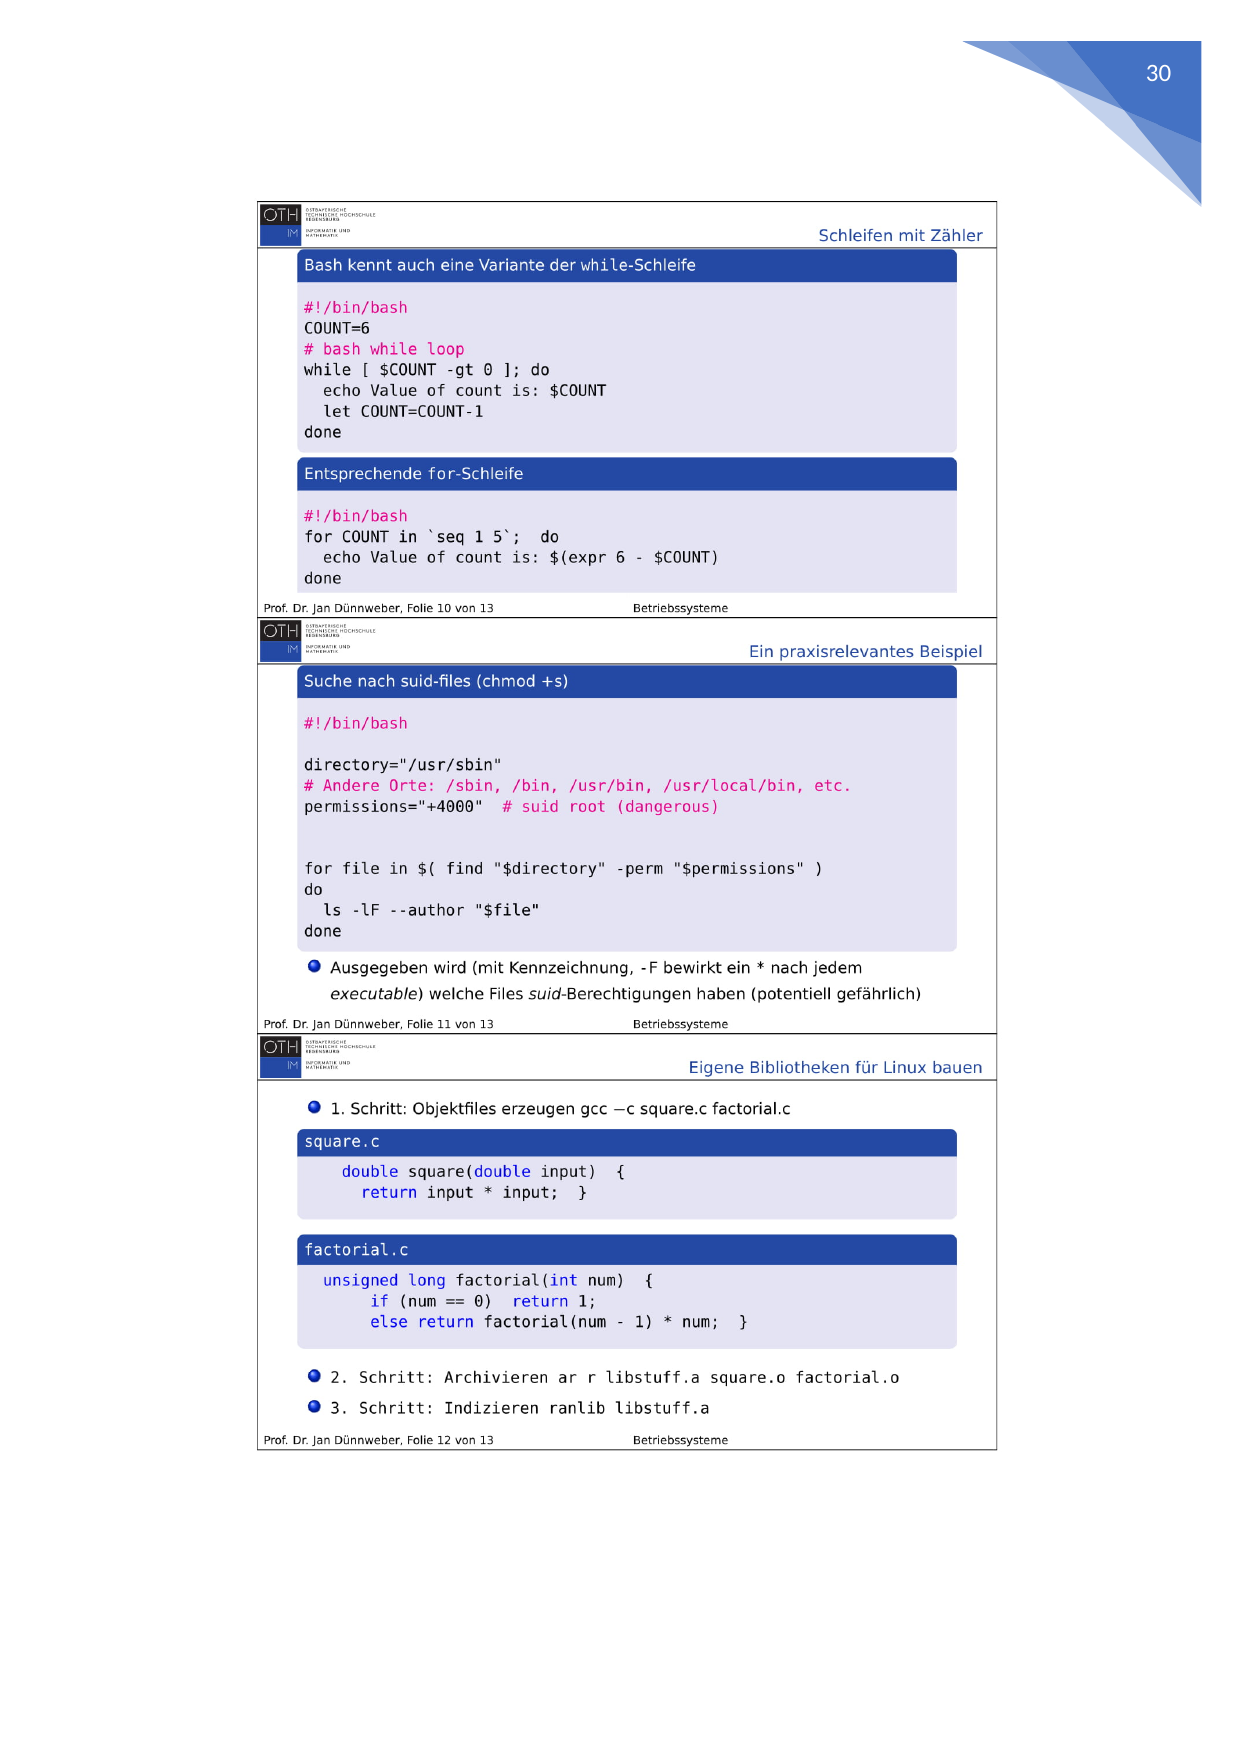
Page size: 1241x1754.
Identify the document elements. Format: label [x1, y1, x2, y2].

picture [147, 41, 1202, 1504]
